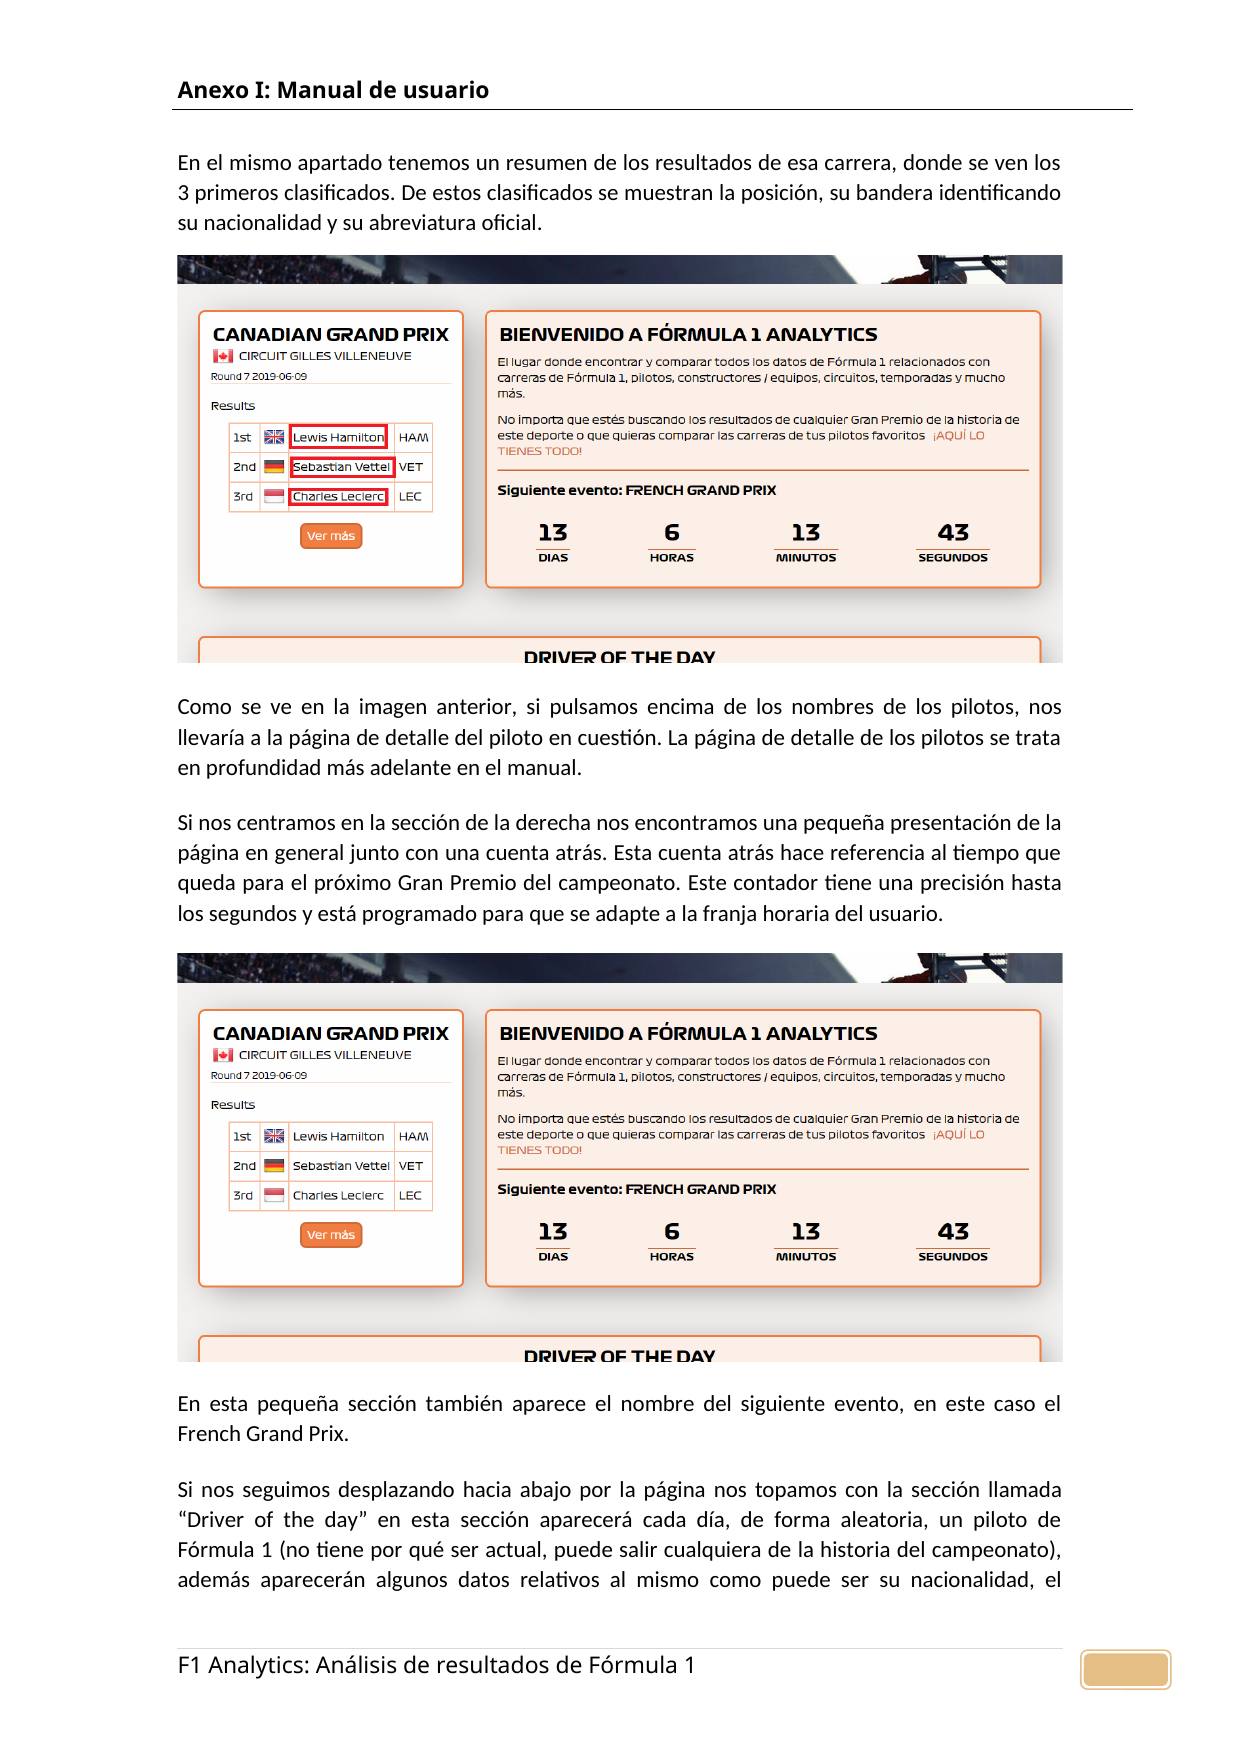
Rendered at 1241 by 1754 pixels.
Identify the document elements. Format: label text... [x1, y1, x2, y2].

text En esta pequeña sección también aparece el nombre del siguiente evento, en este caso el French Grand Prix. [177, 1389, 1063, 1447]
picture [177, 953, 1063, 1362]
text Como se ve en la imagen anterior, si pulsamos encima de los nombres de los pilotos, nos llevaría a la página de detalle del piloto en cuestión. La página de detalle de los pilotos se trata en profundidad más adelante en el manual. [177, 663, 1063, 781]
text En el mismo apartado tenemos un resumen de los resultados de esa carrera, donde se ven los 3 primeros clasificados. De estos clasificados se muestran la posición, su bandera identificando su nacionalidad y su abreviatura oficial. [177, 148, 1063, 236]
picture [177, 255, 1063, 663]
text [177, 1475, 1063, 1593]
text Si nos centramos en la sección de la derecha nos encontramos una pequeña presentación de la página en general junto con una cuenta atrás. Esta cuenta atrás hace referencia al tiempo que queda para el próximo Gran Premio del campeonato. Este contador tiene una precisión hasta los segundos y está programado para que se adapte a la franja horaria del usuario. [177, 808, 1063, 927]
